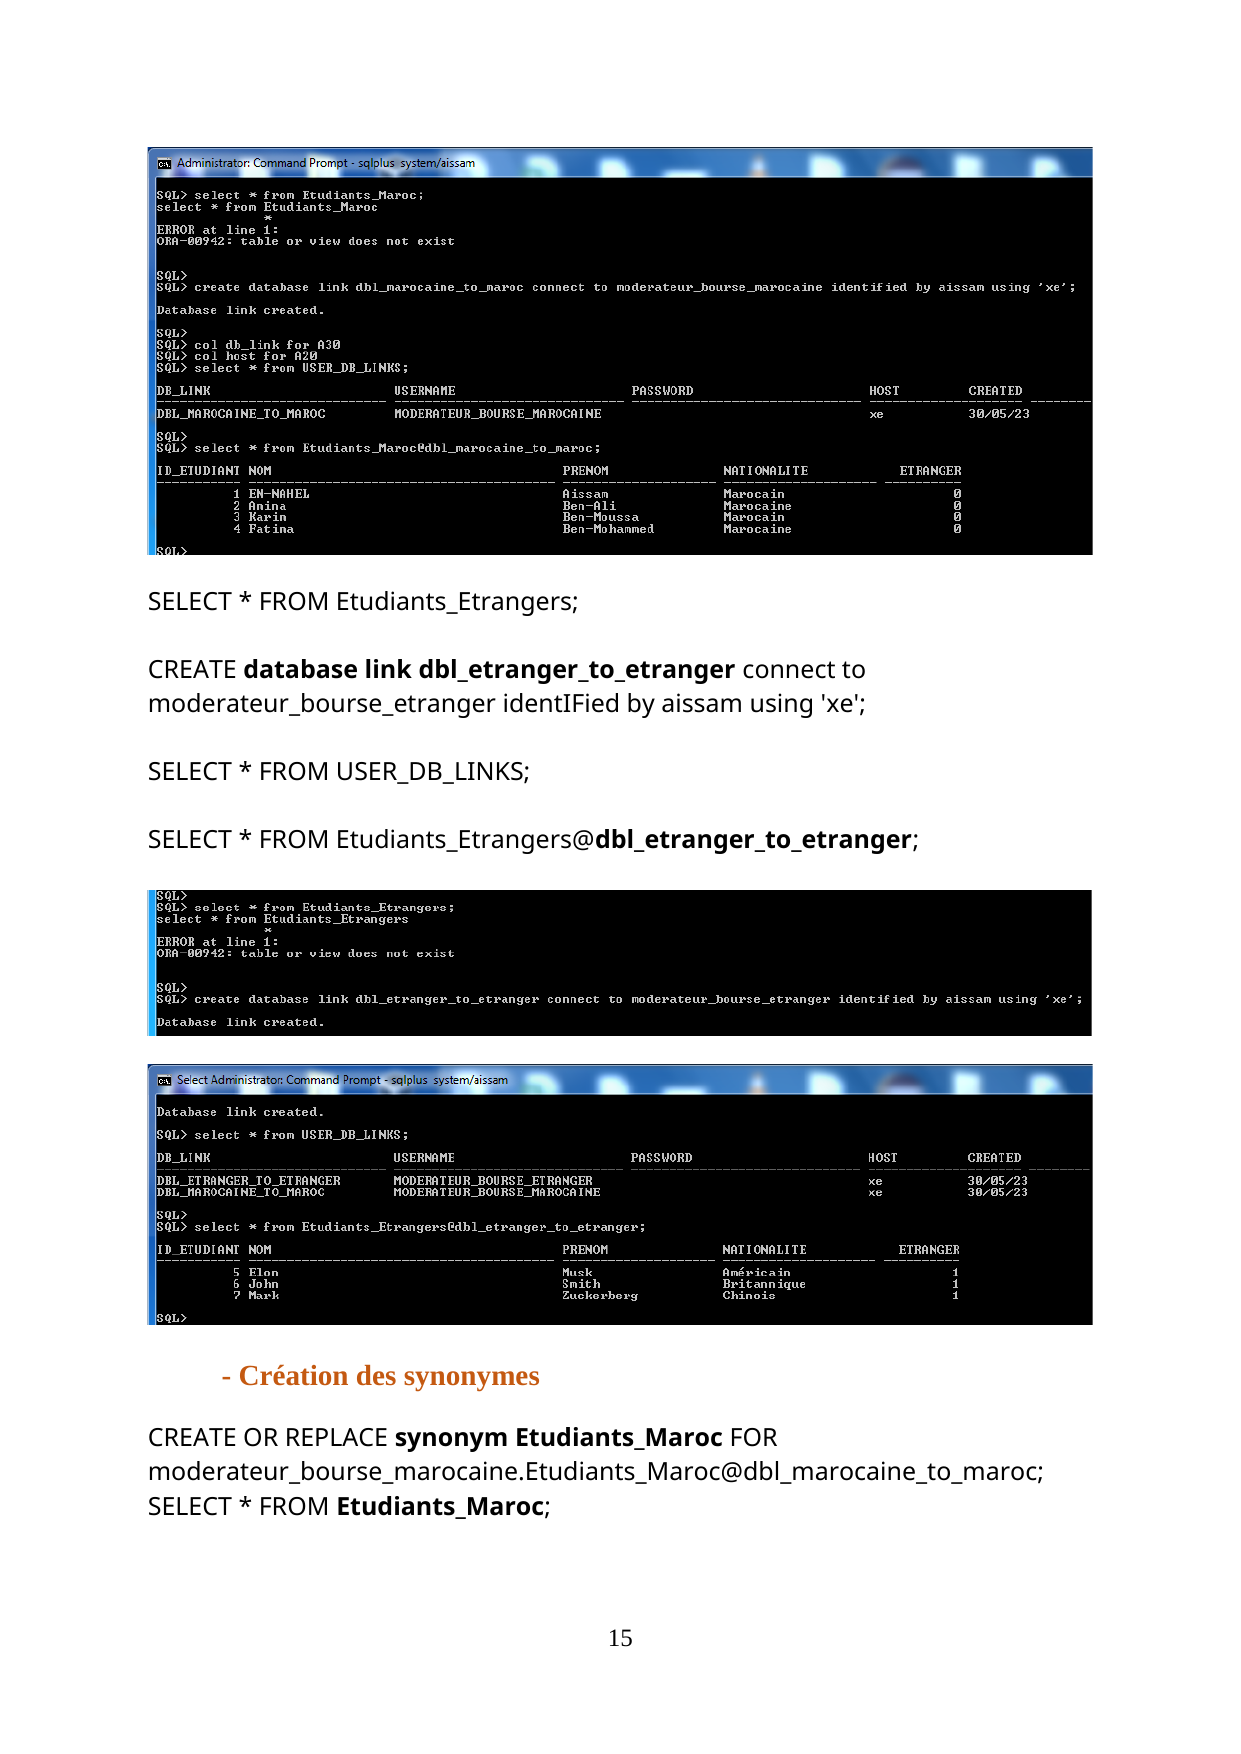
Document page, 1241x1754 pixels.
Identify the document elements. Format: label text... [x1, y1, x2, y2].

text SELECT * FROM Etudiants_Etrangers; [148, 584, 1093, 618]
text SELECT * FROM USER_DB_LINKS; [148, 754, 1093, 788]
text CREATE database link dbl_etranger_to_etranger connect to moderateur_bourse_etranger identIFied by aissam using 'xe'; [148, 652, 1093, 720]
text SELECT * FROM Etudiants_Etrangers@dbl_etranger_to_etranger; [148, 822, 1093, 856]
picture [147, 890, 1092, 1036]
text SELECT * FROM Etudiants_Maroc; [148, 1488, 1093, 1522]
text CREATE OR REPLACE synonym Etudiants_Maroc FOR moderateur_bourse_marocaine.Etudiants_Maroc@dbl_marocaine_to_maroc; [148, 1420, 1093, 1488]
picture [147, 147, 1093, 555]
picture [147, 1064, 1093, 1325]
text - Création des synonymes [221, 1358, 1093, 1391]
